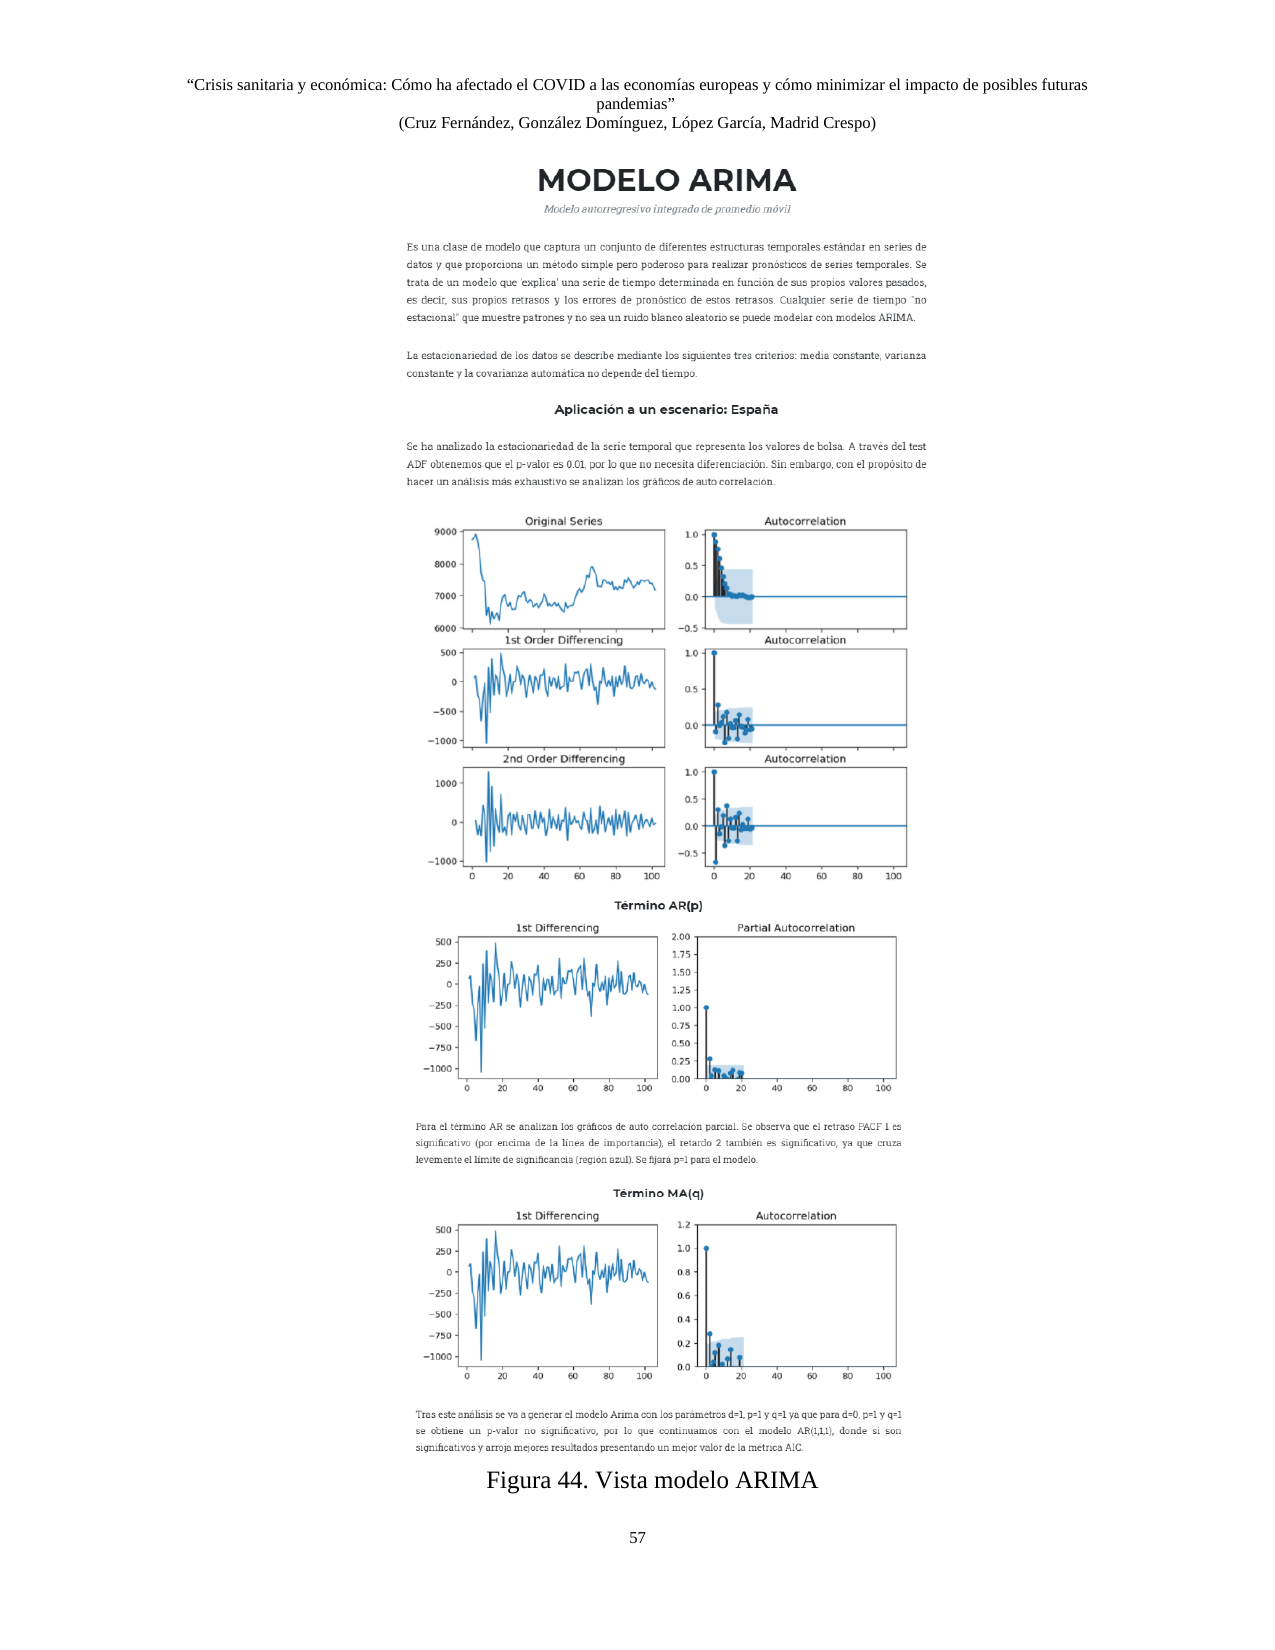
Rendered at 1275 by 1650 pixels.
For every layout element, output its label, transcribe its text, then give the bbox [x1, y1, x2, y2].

text Figura 44. Vista modelo ARIMA [179, 1465, 1125, 1494]
picture [179, 150, 1155, 1466]
